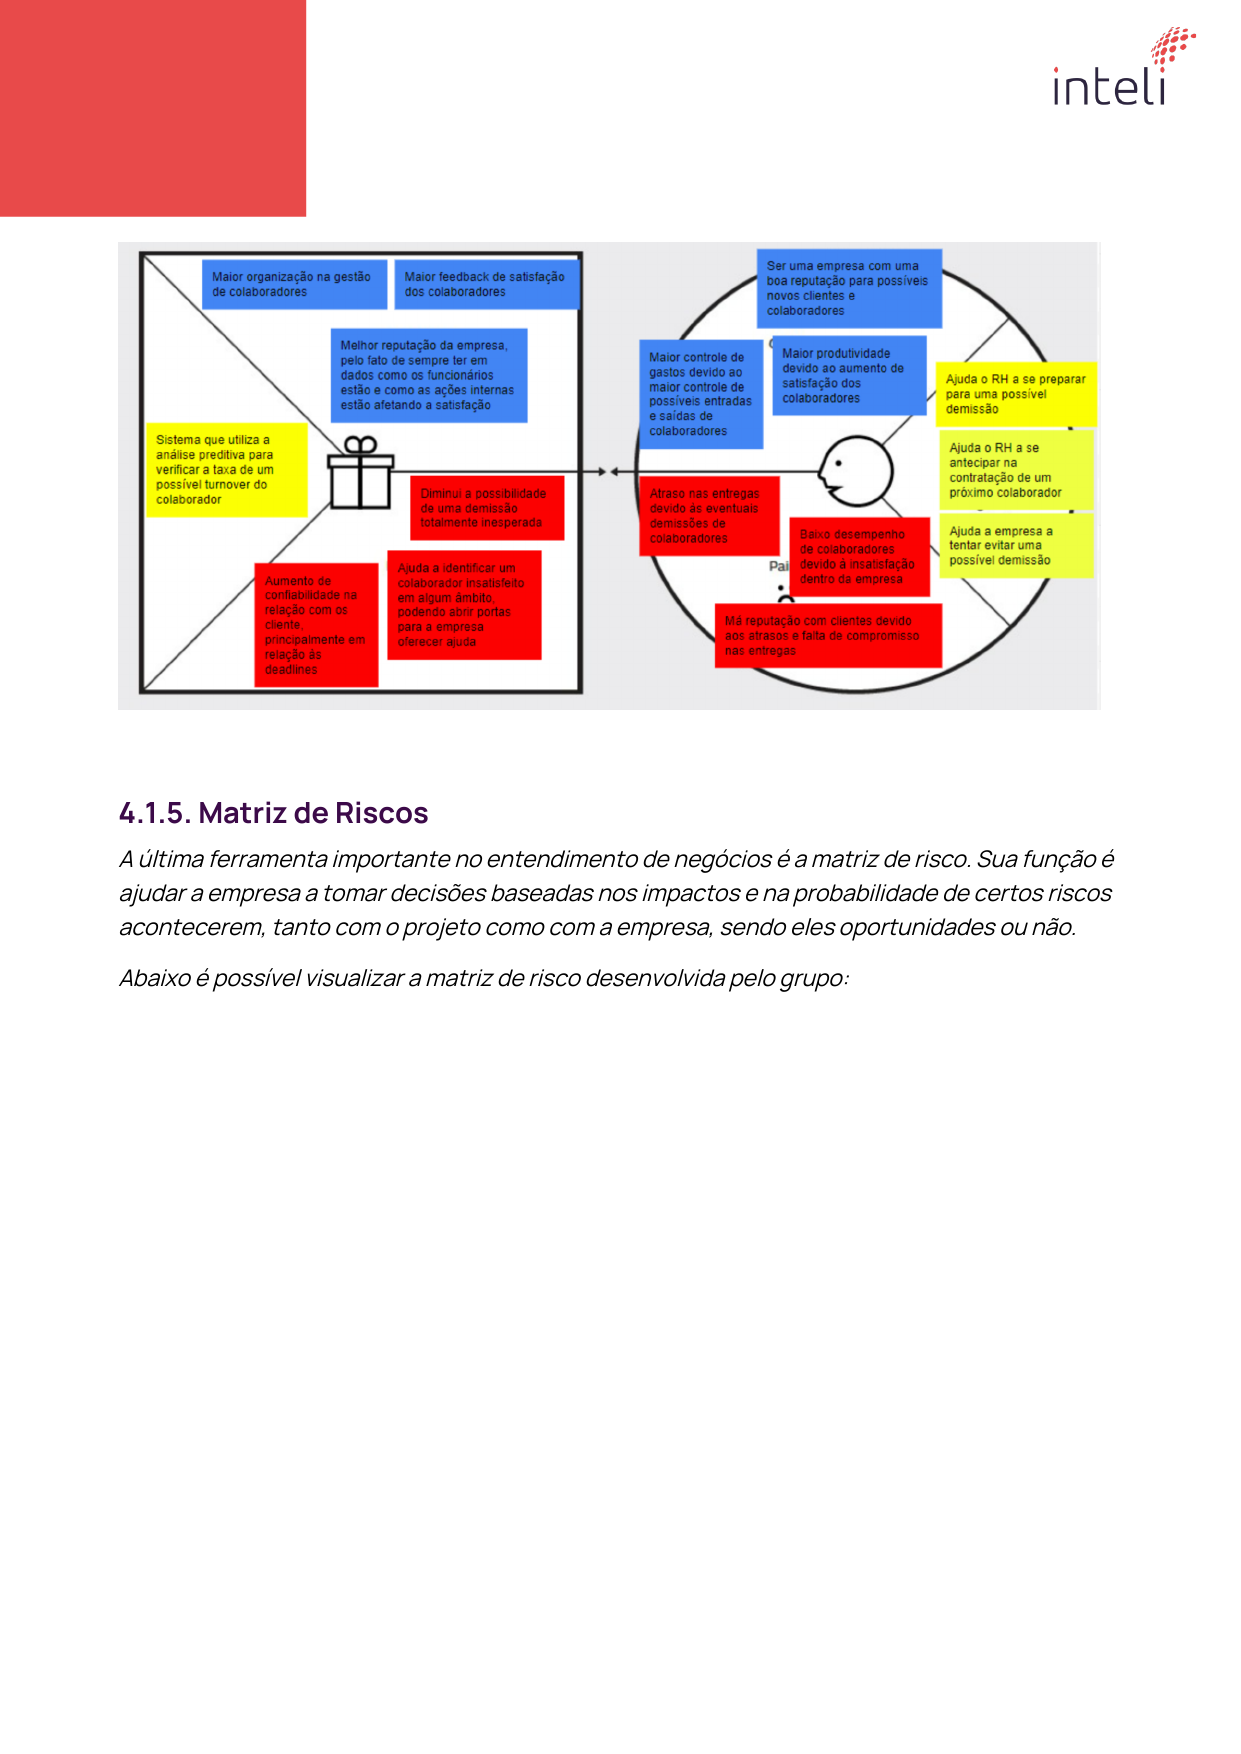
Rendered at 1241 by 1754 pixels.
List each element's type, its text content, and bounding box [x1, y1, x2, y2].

text 4.1.5. Matriz de Riscos [118, 792, 1122, 832]
picture [1054, 27, 1197, 105]
text Abaixo é possível visualizar a matriz de risco desenvolvida pelo grupo: [118, 962, 1122, 993]
picture [0, 0, 307, 217]
text A última ferramenta importante no entendimento de negócios é a matriz de risco. Sua função é ajudar a empresa a tomar decisões baseadas nos impactos e na probabilidade de certos riscos acontecerem, tanto com o projeto como com a empresa, sendo eles oportunidades ou não. [118, 843, 1122, 942]
picture [118, 242, 1101, 710]
